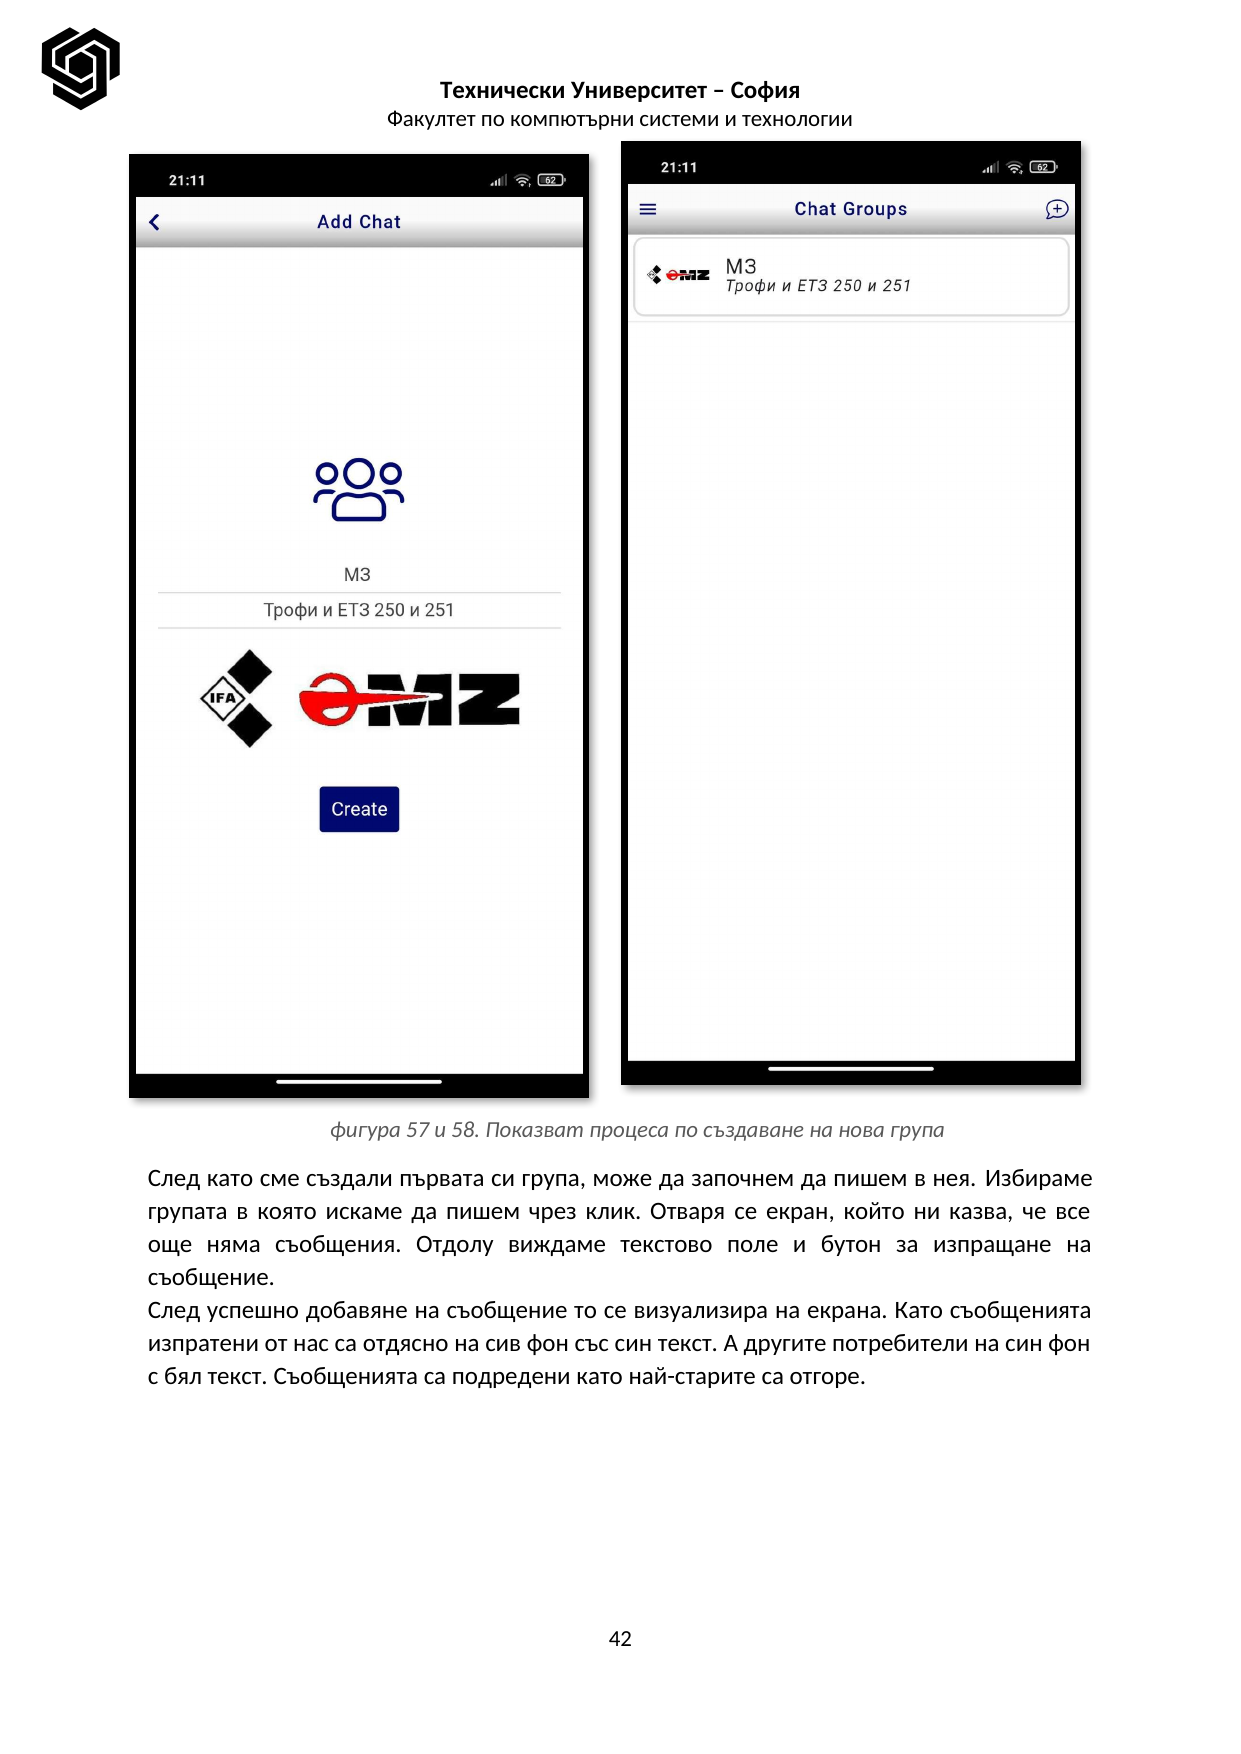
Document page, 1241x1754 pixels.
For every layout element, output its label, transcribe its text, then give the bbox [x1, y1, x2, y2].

picture [628, 148, 1075, 1079]
text След като сме създали първата си група, може да започнем да пишем в нея. Избираме групата в която искаме да пишем чрез клик. Отваря се екран, който ни казва, че все още няма съобщения. Отдолу виждаме текстово поле и бутон за изпращане на съобщение. След успешно добавяне на съобщение то се визуализира на екрана. Като съобщенията изпратени от нас са отдясно на сив фон със син текст. А другите потребители на син фон с бял текст. Съобщенията са подредени като най-старите са отгоре. [148, 1162, 1093, 1390]
picture [136, 160, 583, 1092]
picture [38, 24, 123, 113]
